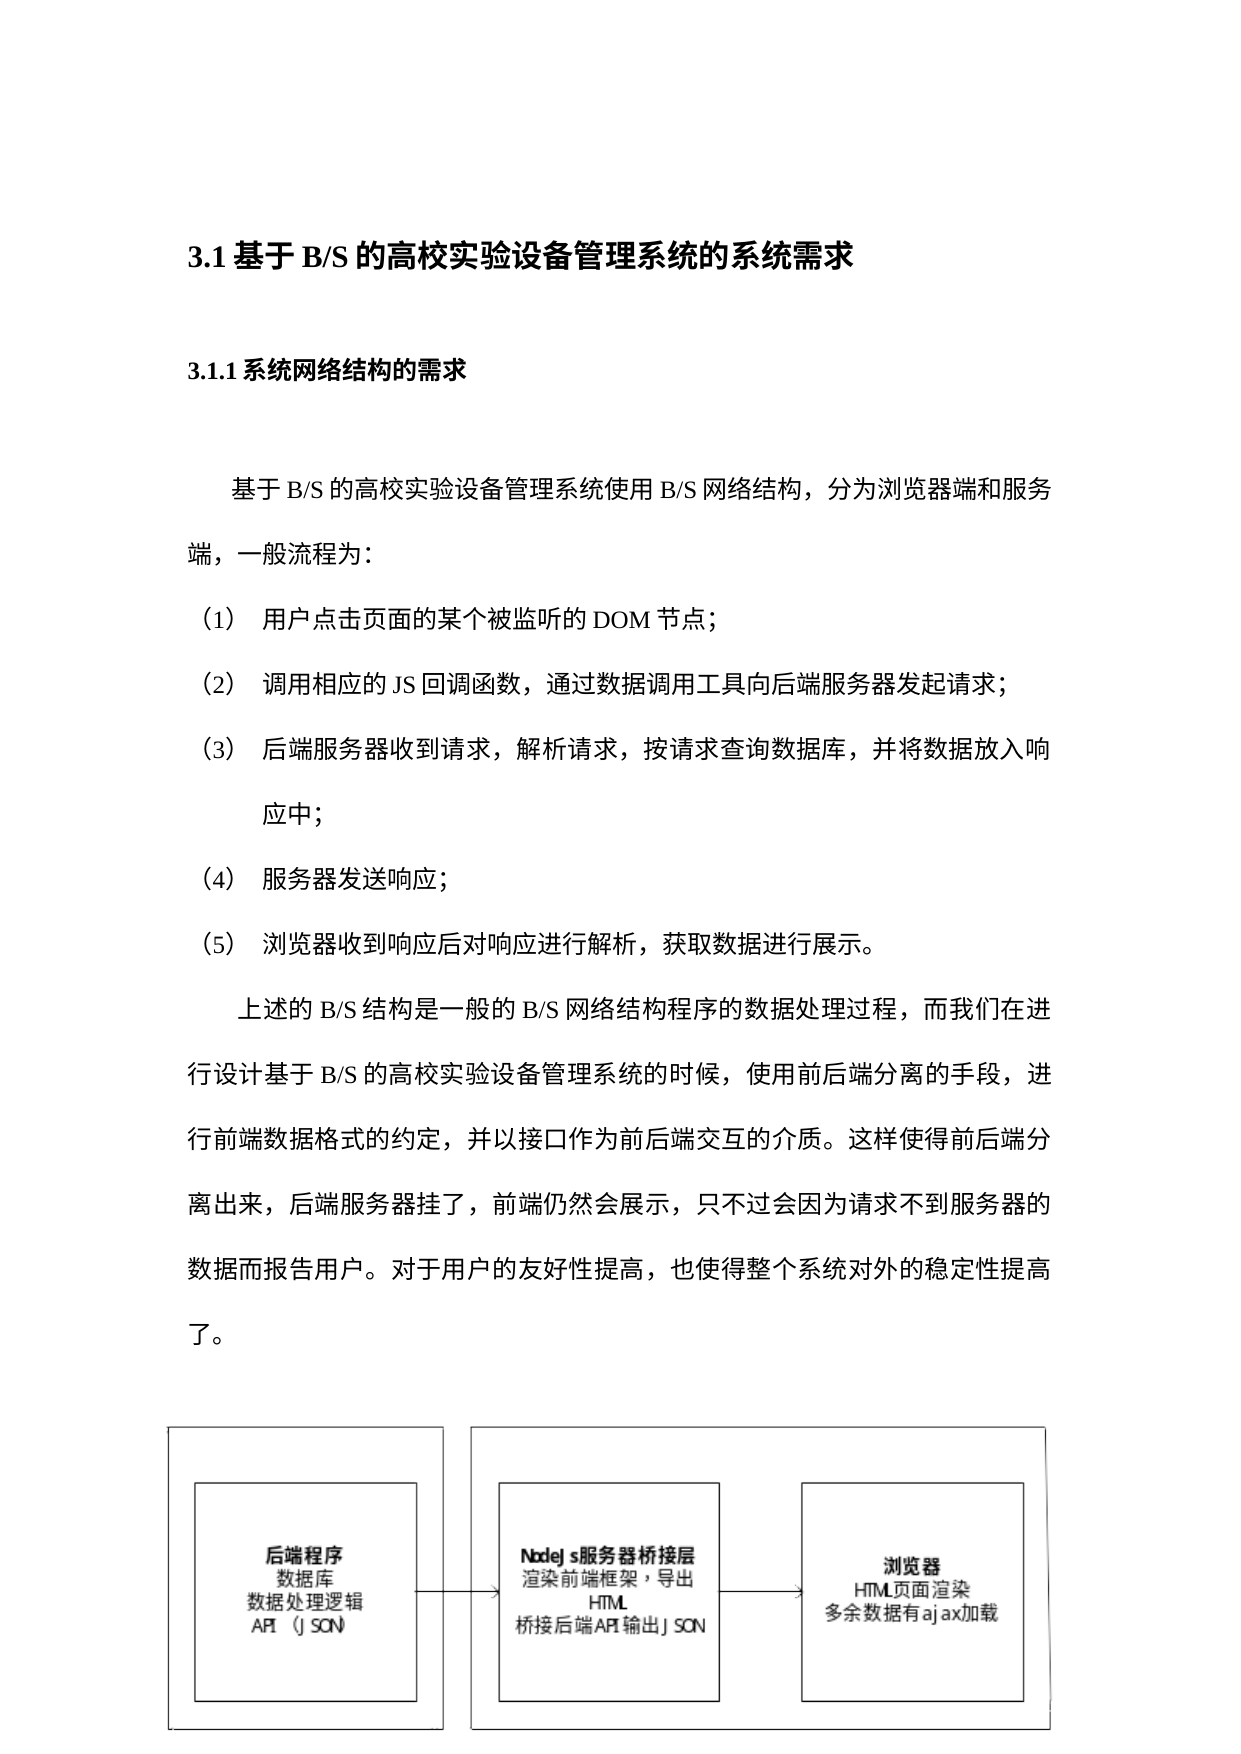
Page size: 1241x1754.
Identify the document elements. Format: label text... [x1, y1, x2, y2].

list 浏览器收到响应后对响应进行解析，获取数据进行展示。 [187, 910, 1053, 975]
list 调用相应的JS回调函数，通过数据调用工具向后端服务器发起请求； [187, 650, 1053, 715]
text 上述的B/S结构是一般的B/S网络结构程序的数据处理过程，而我们在进行设计基于B/S的高校实验设备管理系统的时候，使用前后端分离的手段，进行前端数据格式的约定，并以接口作为前后端交互的介质。这样使得前后端分离出来，后端服务器挂了，前端仍然会展示，只不过会因为请求不到服务器的数据而报告用户。对于用户的友好性提高，也使得整个系统对外的稳定性提高了。 [187, 975, 1053, 1365]
list 用户点击页面的某个被监听的DOM节点； [187, 585, 1053, 650]
subtitle 3.1基于B/S的高校实验设备管理系统的系统需求 [187, 222, 1053, 287]
subtitle 3.1.1系统网络结构的需求 [187, 336, 1053, 401]
list 服务器发送响应； [187, 845, 1053, 910]
list 后端服务器收到请求，解析请求，按请求查询数据库，并将数据放入响应中； [187, 715, 1053, 845]
text 基于B/S的高校实验设备管理系统使用B/S网络结构，分为浏览器端和服务端，一般流程为： [187, 455, 1053, 585]
